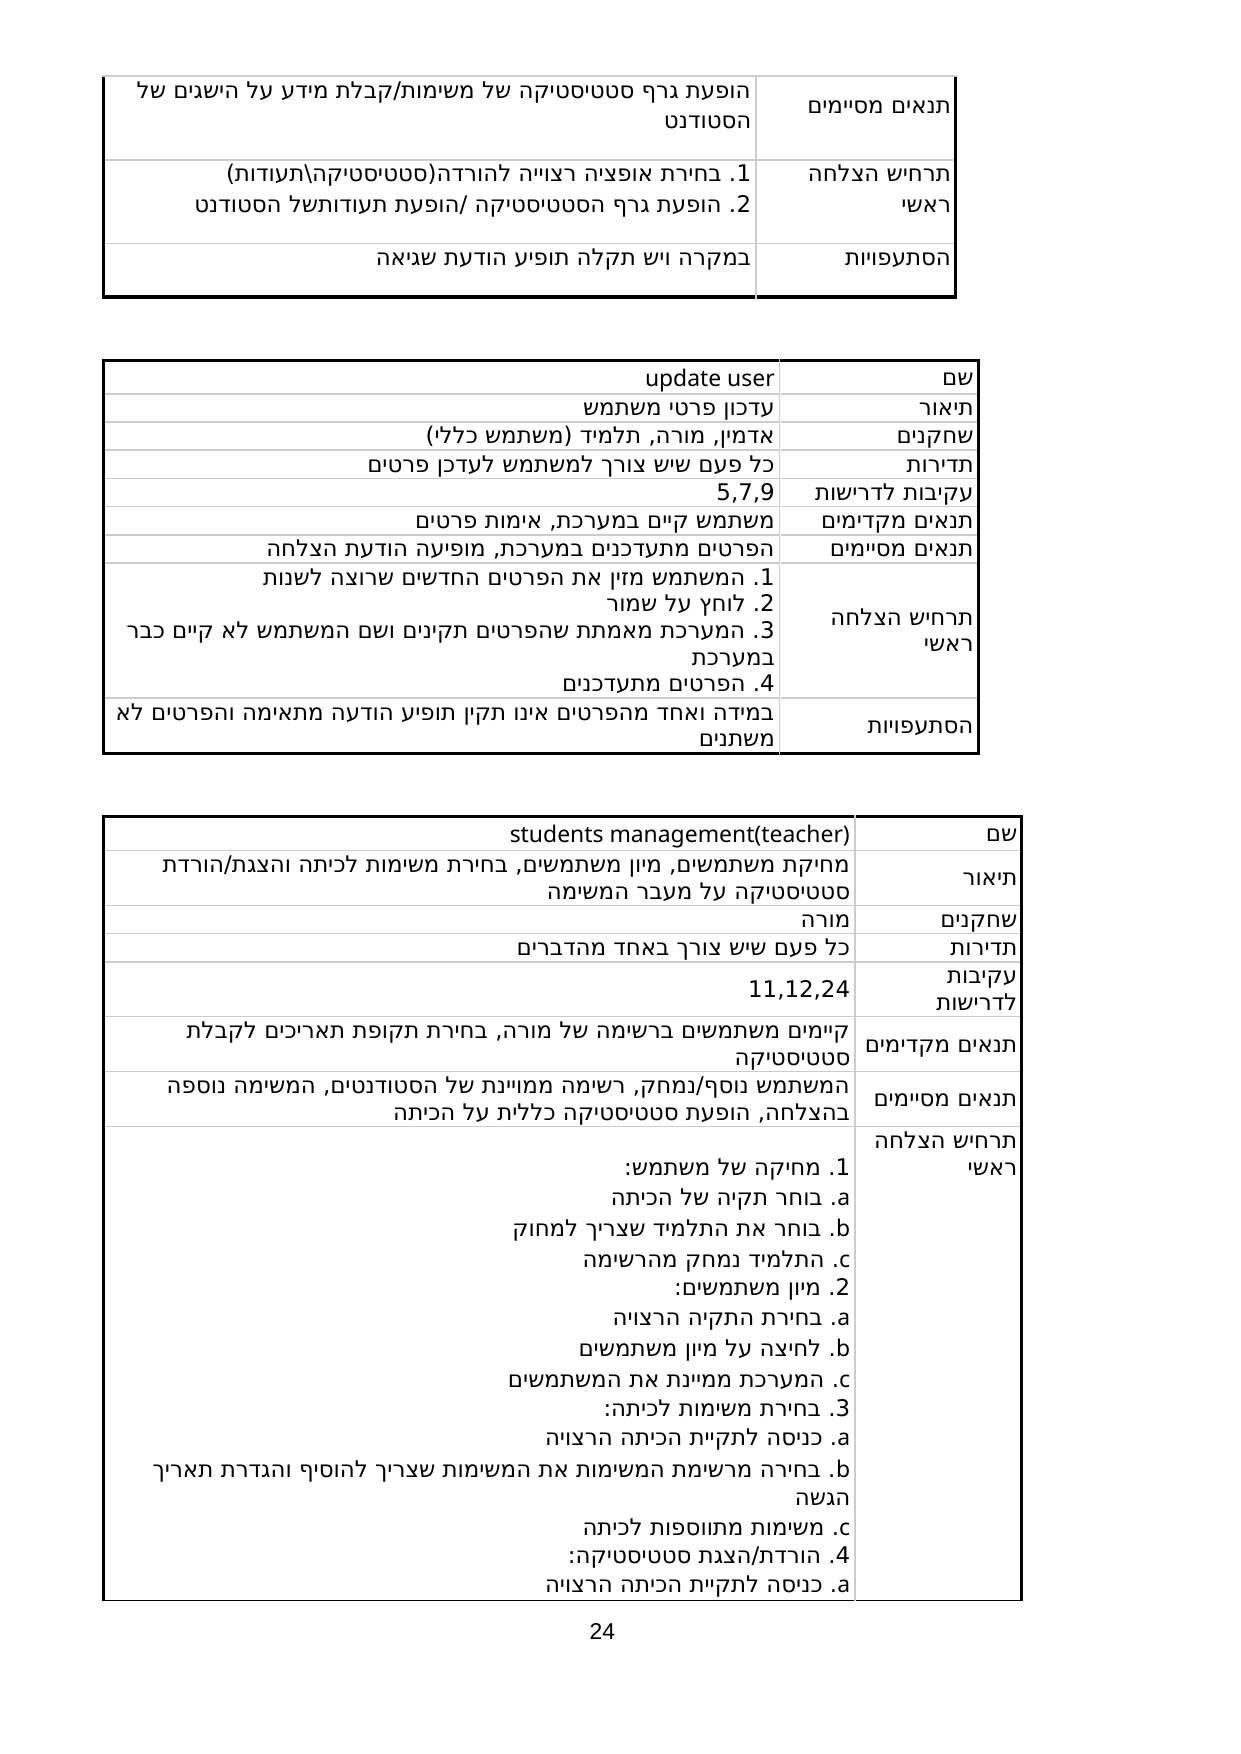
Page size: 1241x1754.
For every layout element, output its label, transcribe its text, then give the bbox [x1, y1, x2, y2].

table_cell הפרטים מתעדכנים במערכת, מופיעה הודעת הצלחה [105, 536, 779, 562]
table_cell אדמין, מורה, תלמיד (משתמש כללי) [105, 423, 779, 449]
table_cell 5,7,9 [105, 479, 779, 506]
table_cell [105, 1127, 854, 1600]
table_cell הופעת גרף סטטיסטיקה של משימות/קבלת מידע על הישגים של הסטודנט [105, 77, 755, 159]
table_cell תרחיש הצלחה ראשי [856, 1127, 1020, 1600]
table_cell תנאים מסיימים [780, 535, 977, 562]
table_cell תנאים מסיימים [856, 1072, 1020, 1126]
table_cell תיאור [780, 394, 977, 421]
table_cell שחקנים [780, 422, 977, 449]
table_cell המשתמש נוסף/נמחק, רשימה ממויינת של הסטודנטים, המשימה נוספה בהצלחה, הופעת סטטיסטיקה כללית על הכיתה [105, 1072, 854, 1126]
table_cell תיאור [856, 851, 1020, 904]
table_cell מחיקת משתמשים, מיון משתמשים, בחירת משימות לכיתה והצגת/הורדת סטטיסטיקה על מעבר המשימה [105, 851, 854, 904]
table_cell עקיבות לדרישות [780, 479, 977, 506]
table_cell תדירות [856, 934, 1020, 961]
table_cell במקרה ויש תקלה תופיע הודעת שגיאה [105, 244, 755, 295]
table_cell במידה ואחד מהפרטים אינו תקין תופיע הודעה מתאימה והפרטים לא משתנים [105, 699, 779, 752]
table_header students management(teacher) [105, 818, 854, 849]
table_cell משתמש קיים במערכת, אימות פרטים [105, 507, 779, 534]
table_cell מורה [105, 906, 854, 933]
table_cell כל פעם שיש צורך למשתמש לעדכן פרטים [105, 451, 779, 478]
table_header שם [780, 362, 977, 393]
table_cell קיימים משתמשים ברשימה של מורה, בחירת תקופת תאריכים לקבלת סטטיסטיקה [105, 1017, 854, 1071]
table_cell תרחיש הצלחה ראשי [757, 161, 954, 242]
table_header update user [105, 362, 779, 393]
table_cell עקיבות לדרישות [856, 963, 1020, 1016]
table_cell תדירות [780, 450, 977, 478]
table_cell הסתעפויות [757, 244, 954, 295]
table_cell תנאים מקדימים [780, 507, 977, 534]
table_cell כל פעם שיש צורך באחד מהדברים [105, 934, 854, 961]
table_cell תנאים מקדימים [856, 1017, 1020, 1071]
table_header שם [856, 818, 1020, 849]
table_cell 11,12,24 [105, 963, 854, 1016]
table_cell תרחיש הצלחה ראשי [780, 563, 977, 697]
table_cell עדכון פרטי משתמש [105, 395, 779, 421]
table_cell 1. בחירת אופציה רצוייה להורדה(סטטיסטיקה\תעודות) 2. הופעת גרף הסטטיסטיקה /הופעת תעודותשל הסטודנט [105, 161, 755, 242]
table_cell 1. המשתמש מזין את הפרטים החדשים שרוצה לשנות 2. לוחץ על שמור 3. המערכת מאמתת שהפרטים תקינים ושם המשתמש לא קיים כבר במערכת 4. הפרטים מתעדכנים [105, 564, 779, 697]
table_cell הסתעפויות [780, 698, 977, 752]
table_cell תנאים מסיימים [757, 77, 954, 159]
table_cell שחקנים [856, 906, 1020, 933]
